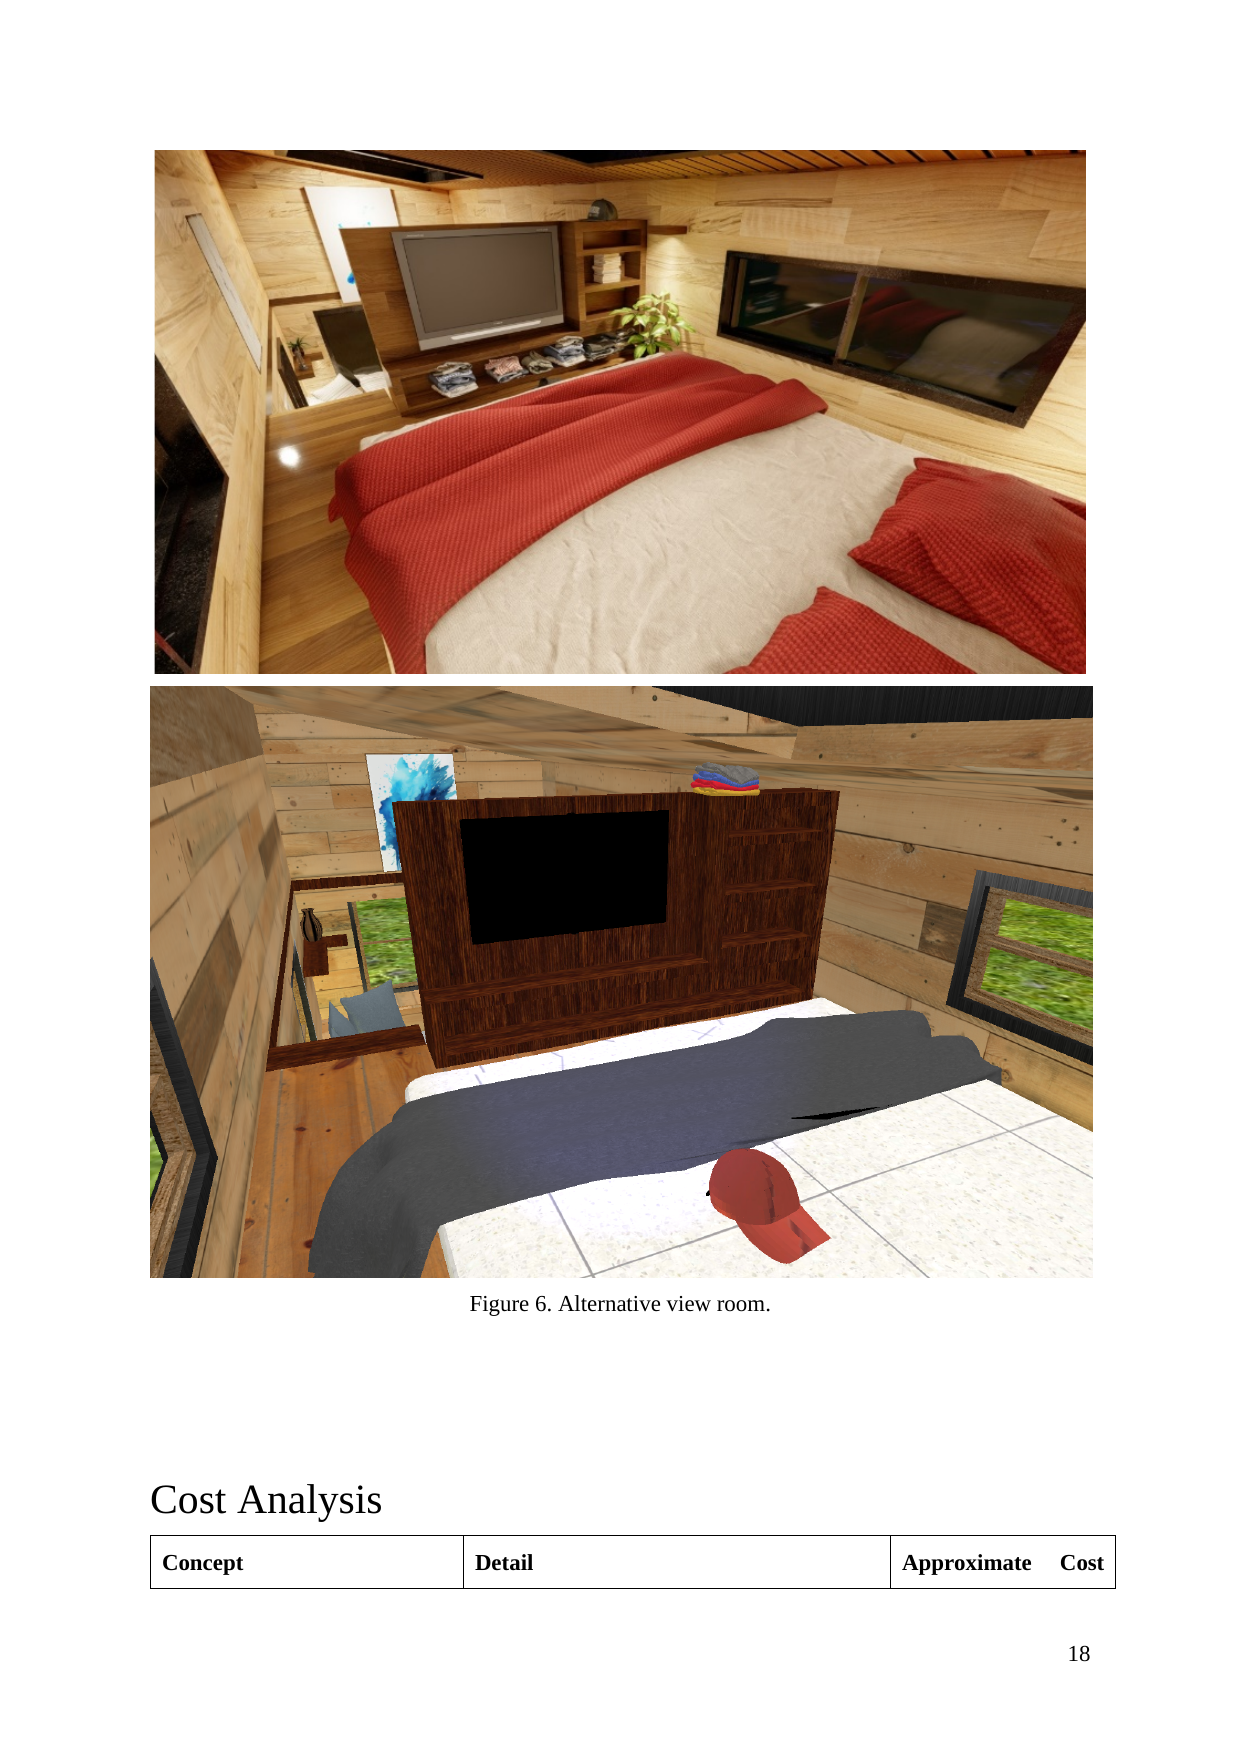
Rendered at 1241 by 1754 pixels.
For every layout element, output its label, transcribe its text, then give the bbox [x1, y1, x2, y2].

table_header Concept [151, 1536, 463, 1587]
text Figure 6. Alternative view room. [150, 1290, 1090, 1316]
subtitle Cost Analysis [150, 1474, 1090, 1522]
picture [150, 686, 1093, 1278]
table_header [891, 1536, 1115, 1587]
table_header Detail [464, 1536, 890, 1587]
picture [154, 150, 1086, 674]
